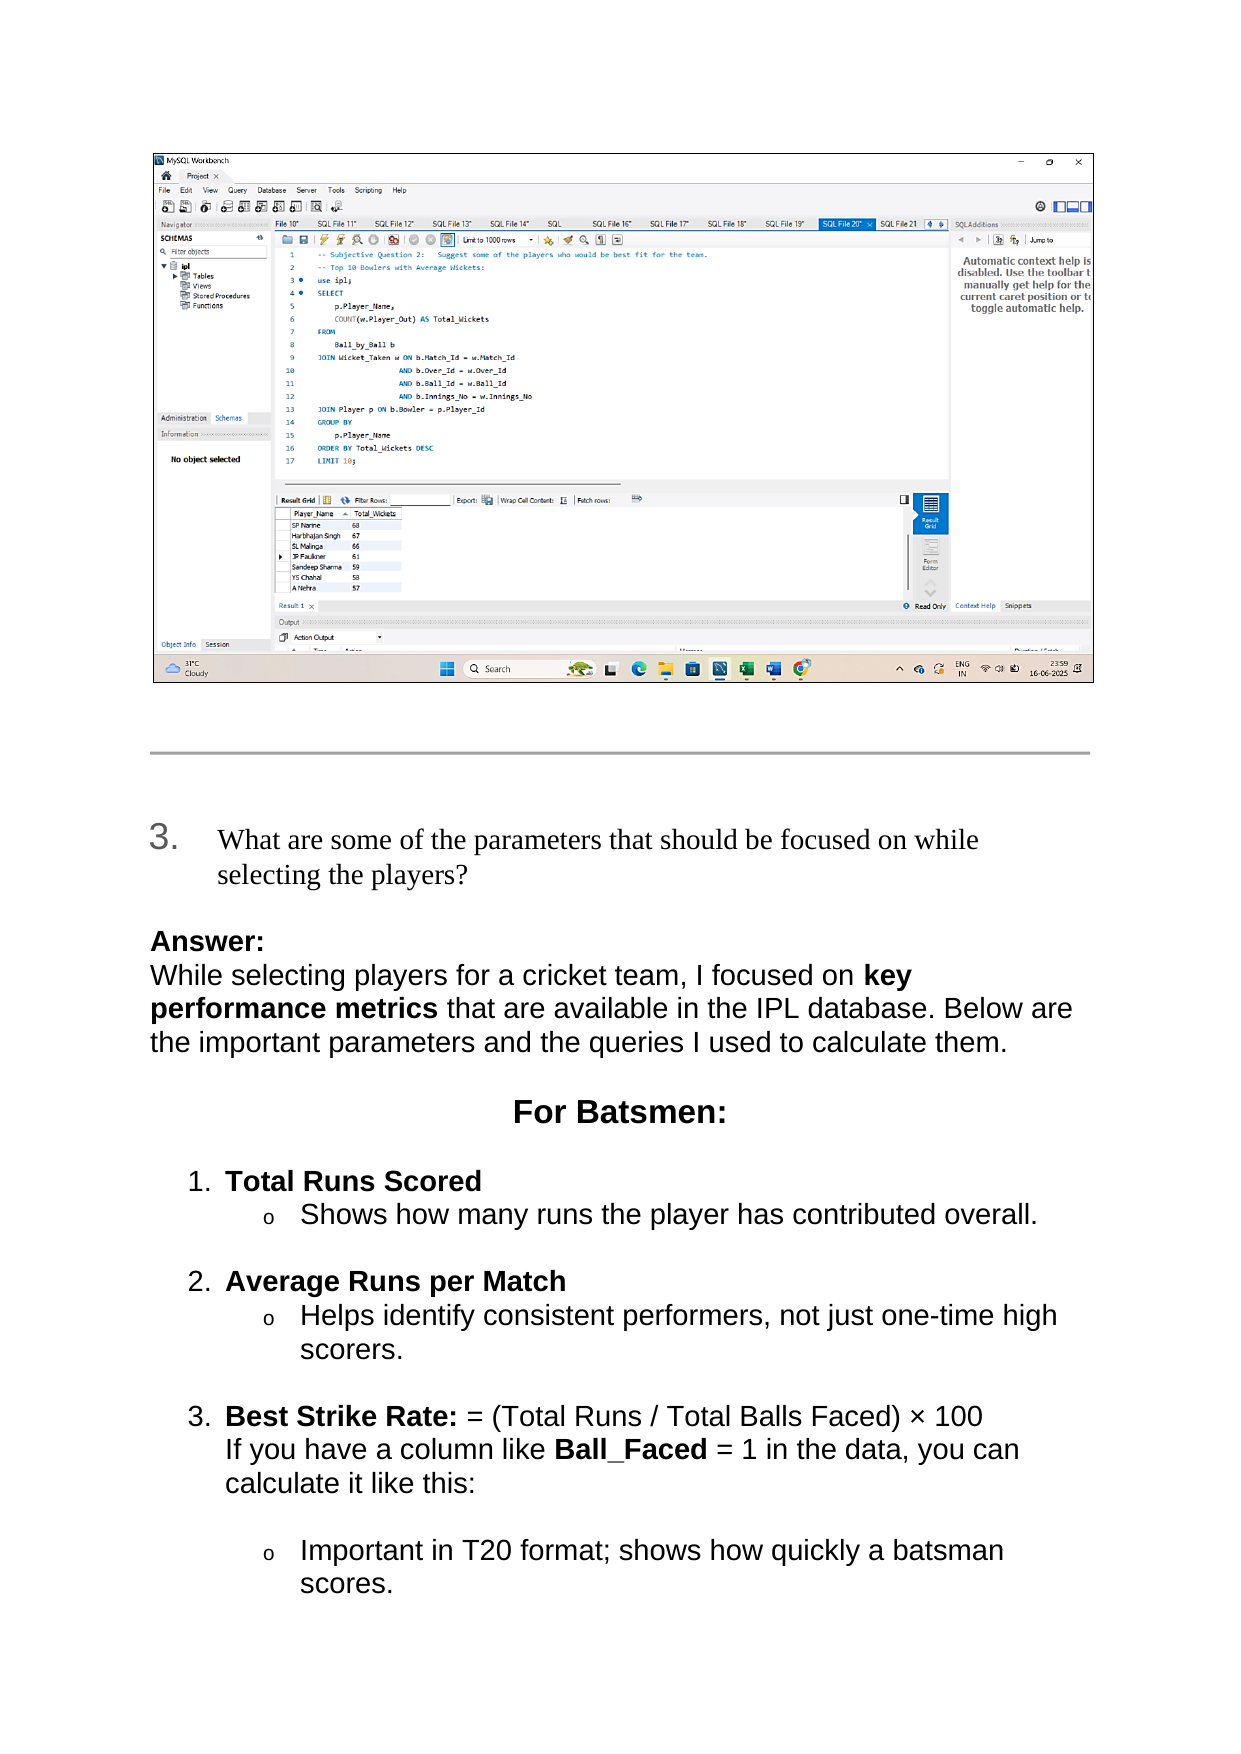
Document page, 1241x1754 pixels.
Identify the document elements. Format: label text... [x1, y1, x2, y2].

text If you have a column like Ball_Faced = 1 in the data, you can calculate it like this: [225, 1432, 1090, 1499]
list Best Strike Rate: = (Total Runs / Total Balls Faced) × 100 [187, 1399, 1090, 1432]
list Average Runs per Match [187, 1264, 1090, 1298]
list What are some of the parameters that should be focused on while selecting the players? [179, 814, 1090, 891]
list Important in T20 format; shows how quickly a batsman scores. [262, 1533, 1090, 1600]
list Total Runs Scored [187, 1164, 1090, 1197]
text For Batsmen: [150, 1092, 1090, 1130]
picture [154, 154, 1093, 682]
text Answer: [150, 924, 1090, 958]
list Helps identify consistent performers, not just one-time high scorers. [262, 1298, 1090, 1365]
text While selecting players for a cricket team, I focused on key performance metrics that are available in the IPL database. Below are the important parameters and the queries I used to calculate them. [150, 958, 1090, 1058]
list Shows how many runs the player has contributed overall. [262, 1197, 1090, 1231]
